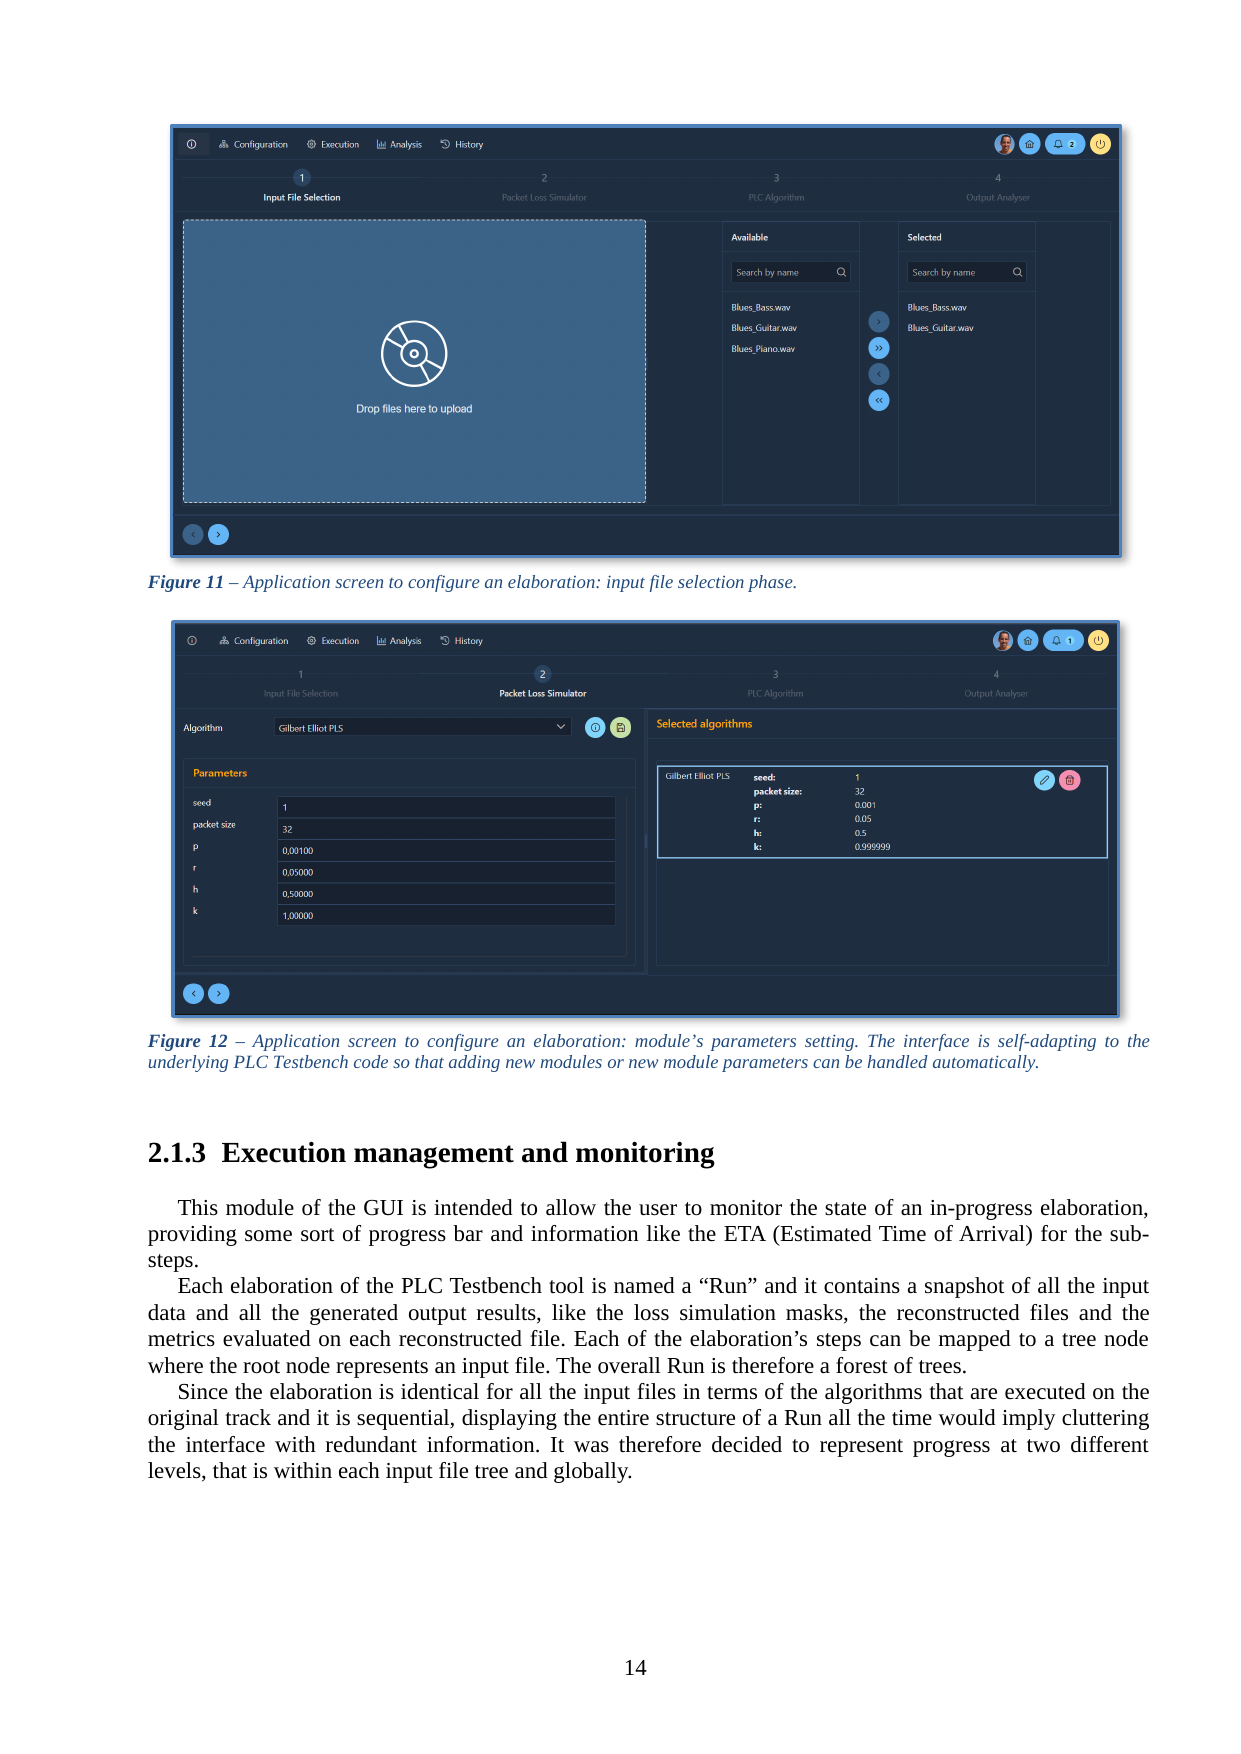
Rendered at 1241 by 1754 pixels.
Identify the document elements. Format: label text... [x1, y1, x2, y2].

picture [175, 623, 1117, 1015]
text This module of the GUI is intended to allow the user to monitor the state of an in-progress elaboration, providing some sort of progress bar and information like the ETA (Estimated Time of Arrival) for the sub-steps. [148, 1193, 1152, 1273]
text Figure 12 – Application screen to configure an elaboration: module’s parameters setting. The interface is self-adapting to the underlying PLC Testbench code so that adding new modules or new module parameters can be handled automatically. [148, 1030, 1152, 1073]
text Since the elaboration is identical for all the input files in terms of the algorithms that are executed on the original track and it is sequential, displaying the entire structure of a Run all the time would imply cluttering the interface with redundant information. It was therefore decided to represent progress at two different levels, that is within each input file tree and globally. [148, 1378, 1152, 1483]
picture [173, 128, 1119, 555]
list Execution management and monitoring [148, 1135, 1152, 1168]
text Figure 11 – Application screen to configure an elaboration: input file selection phase. [148, 571, 1152, 593]
text Each elaboration of the PLC Testbench tool is named a “Run” and it contains a snapshot of all the input data and all the generated output results, like the loss simulation masks, the reconstructed files and the metrics evaluated on each reconstructed file. Each of the elaboration’s steps can be mapped to a tree node where the root node represents an input file. The overall Run is therefore a forest of trees. [148, 1273, 1152, 1378]
